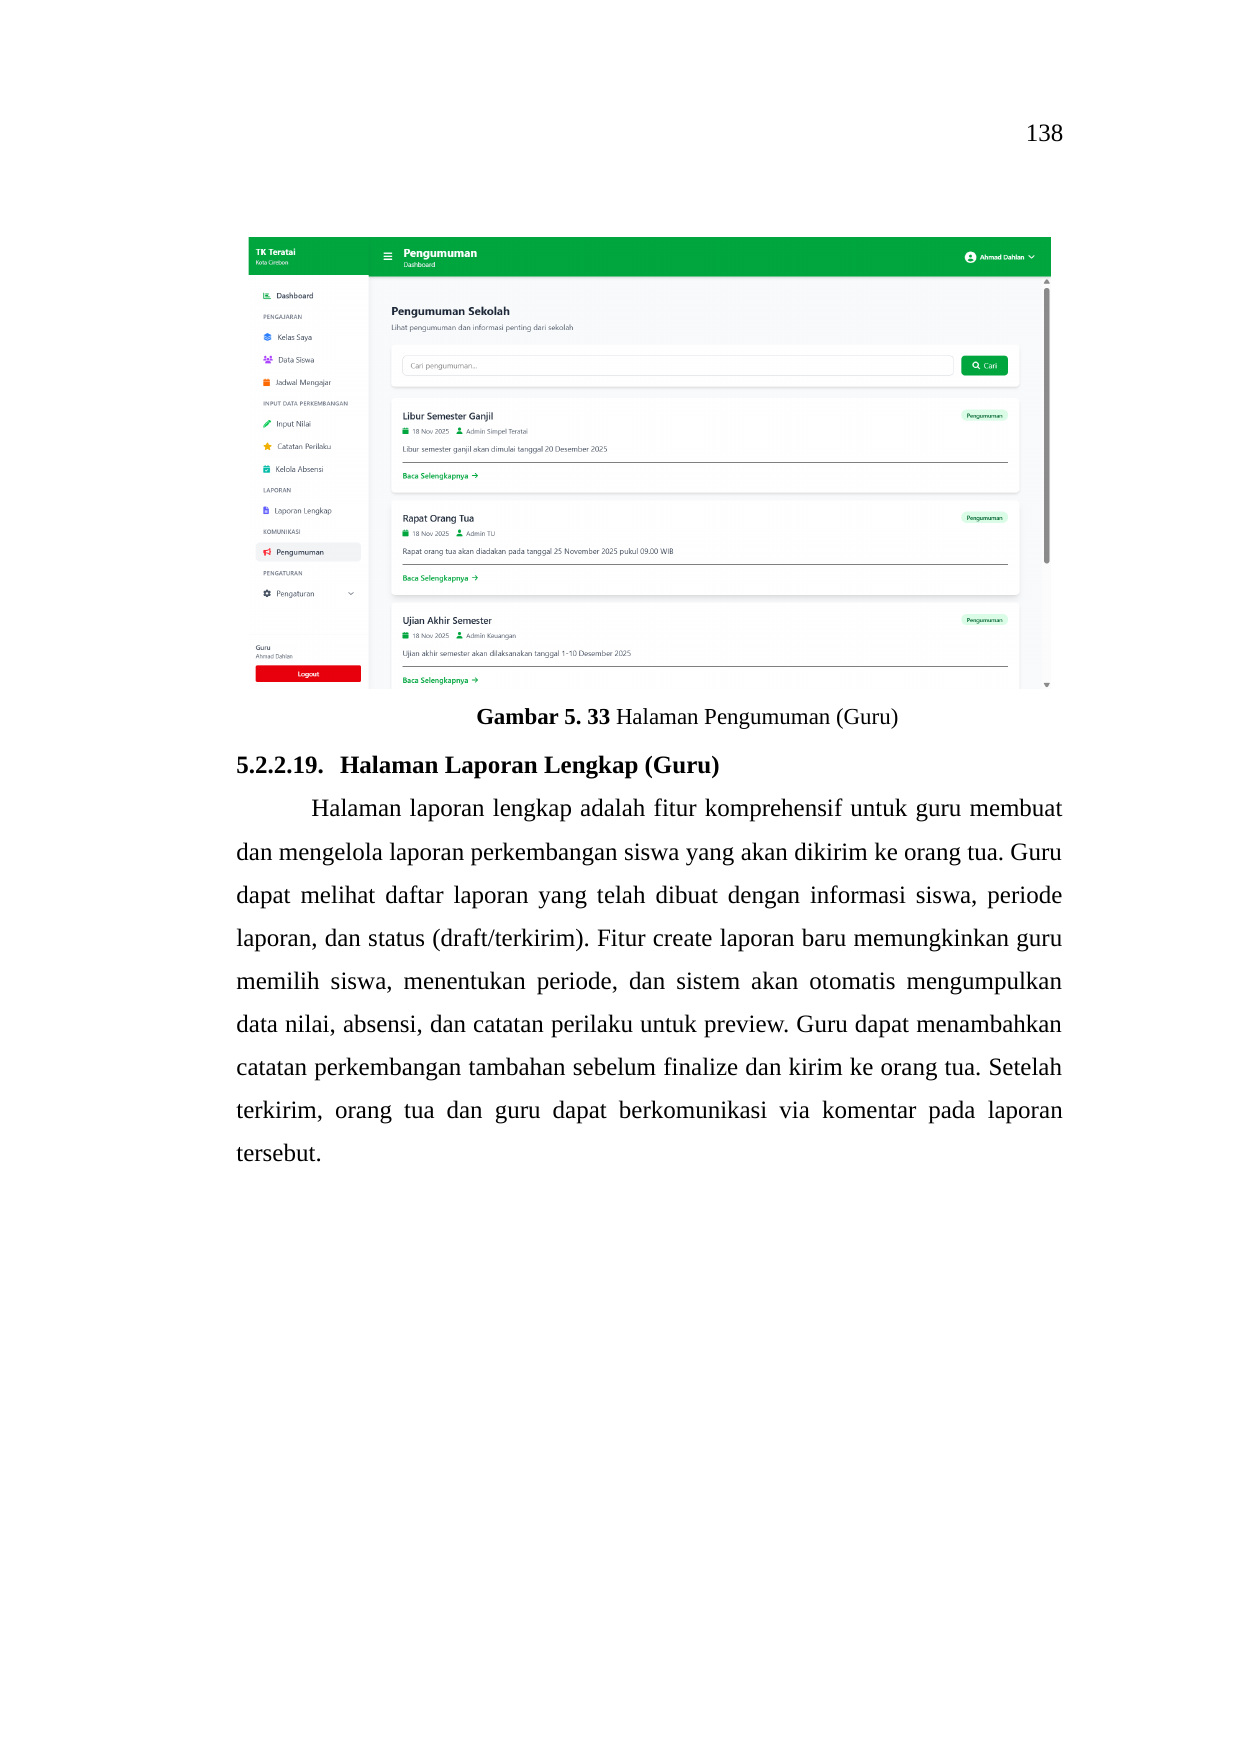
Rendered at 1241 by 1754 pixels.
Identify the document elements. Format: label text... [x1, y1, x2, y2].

subtitle Halaman Laporan Lengkap (Guru) [236, 750, 1063, 779]
text Gambar 5. 33 Halaman Pengumuman (Guru) [236, 703, 1063, 729]
picture [248, 237, 1051, 689]
text Halaman laporan lengkap adalah fitur komprehensif untuk guru membuat dan mengelola laporan perkembangan siswa yang akan dikirim ke orang tua. Guru dapat melihat daftar laporan yang telah dibuat dengan informasi siswa, periode laporan, dan status (draft/terkirim). Fitur create laporan baru memungkinkan guru memilih siswa, menentukan periode, dan sistem akan otomatis mengumpulkan data nilai, absensi, dan catatan perilaku untuk preview. Guru dapat menambahkan catatan perkembangan tambahan sebelum finalize dan kirim ke orang tua. Setelah terkirim, orang tua dan guru dapat berkomunikasi via komentar pada laporan tersebut. [236, 793, 1063, 1167]
